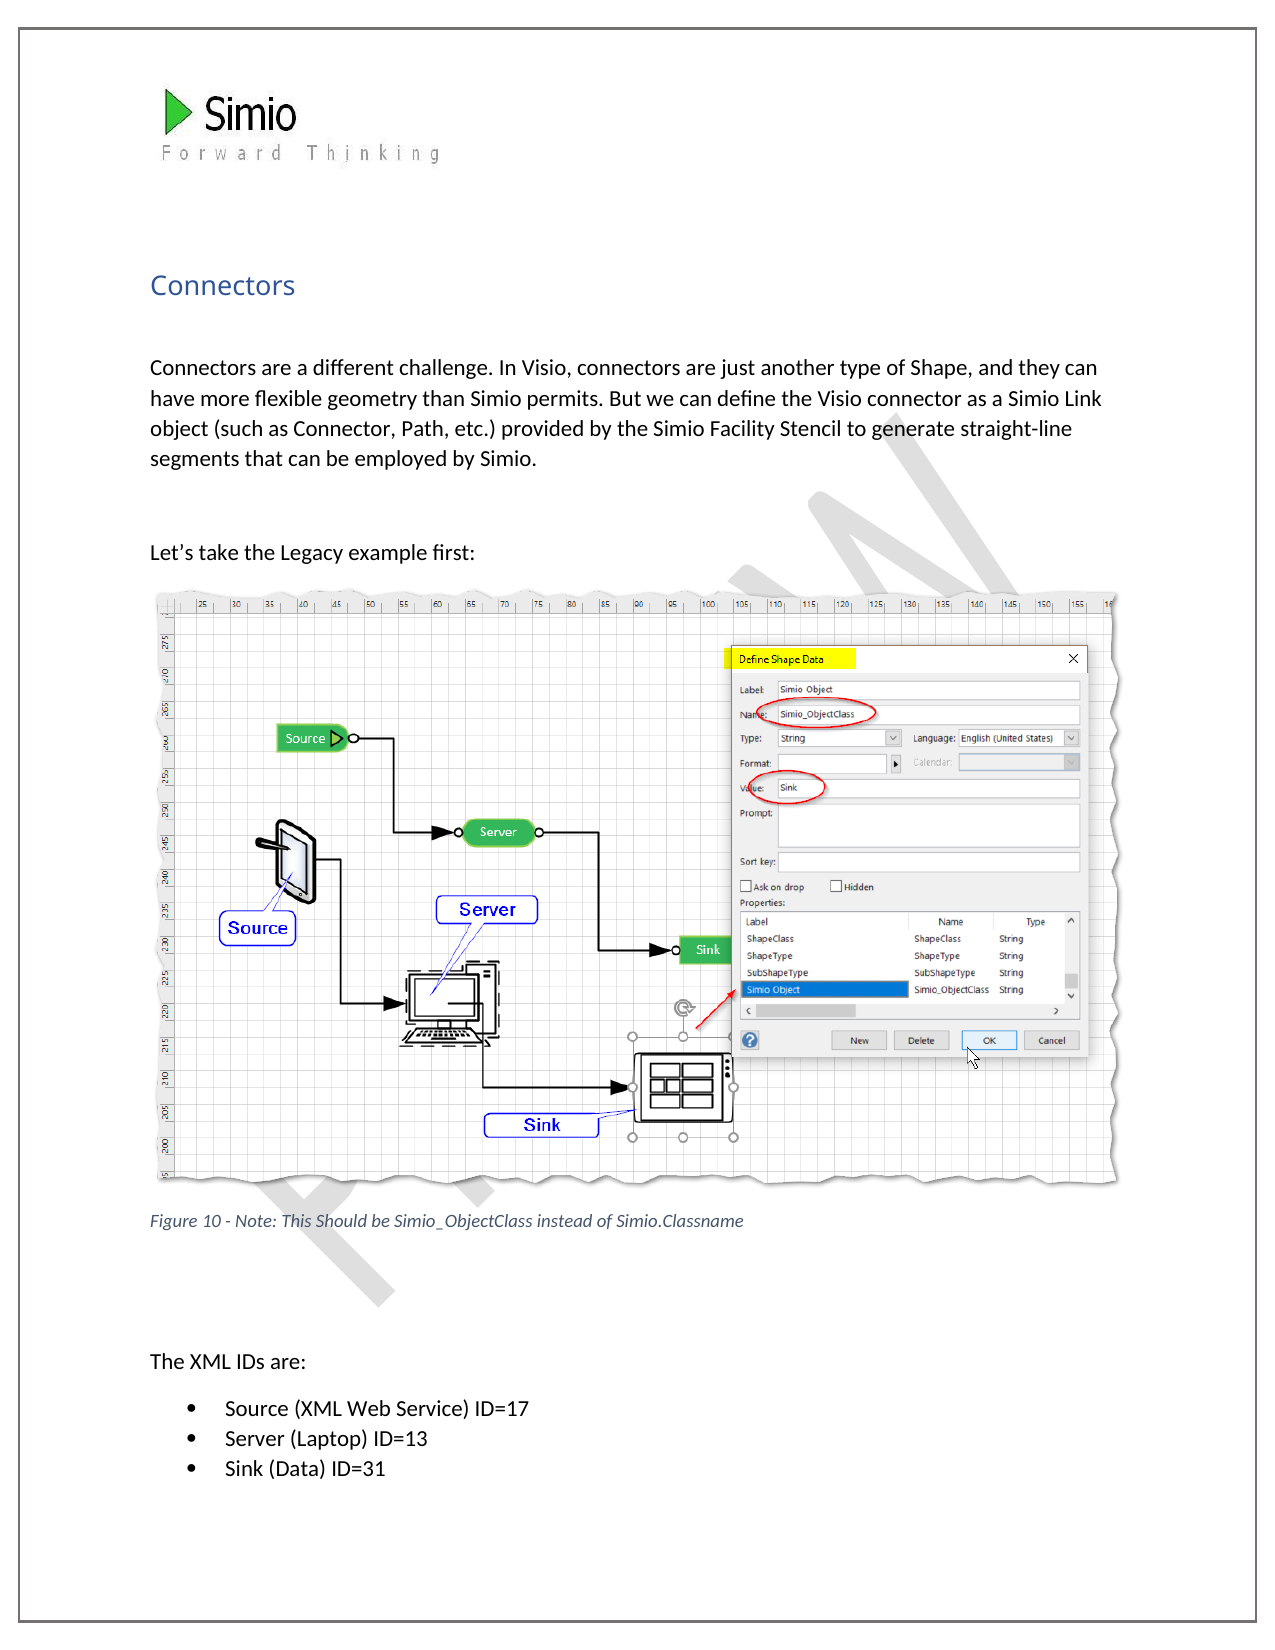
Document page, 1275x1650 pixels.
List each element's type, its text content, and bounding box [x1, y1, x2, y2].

list Sink (Data) ID=31 [187, 1454, 1125, 1482]
text Connectors are a different challenge. In Visio, connectors are just another type of Shape, and they can have more flexible geometry than Simio permits. But we can define the Visio connector as a Simio Link object (such as Connector, Path, etc.) provided by the Simio Facility Stencil to generate straight-line segments that can be employed by Simio. [150, 353, 1125, 472]
text Let’s take the Legacy example first: [150, 538, 1125, 566]
text Figure 10 - Note: This Should be Simio_ObjectClass instead of Simio.Classname [150, 1210, 1125, 1233]
picture [150, 75, 449, 173]
subtitle Connectors [150, 267, 1125, 304]
list Source (XML Web Service) ID=17 [187, 1394, 1125, 1422]
list Server (Laptop) ID=13 [187, 1424, 1125, 1452]
text The XML IDs are: [150, 1347, 1125, 1375]
picture [150, 584, 1125, 1191]
